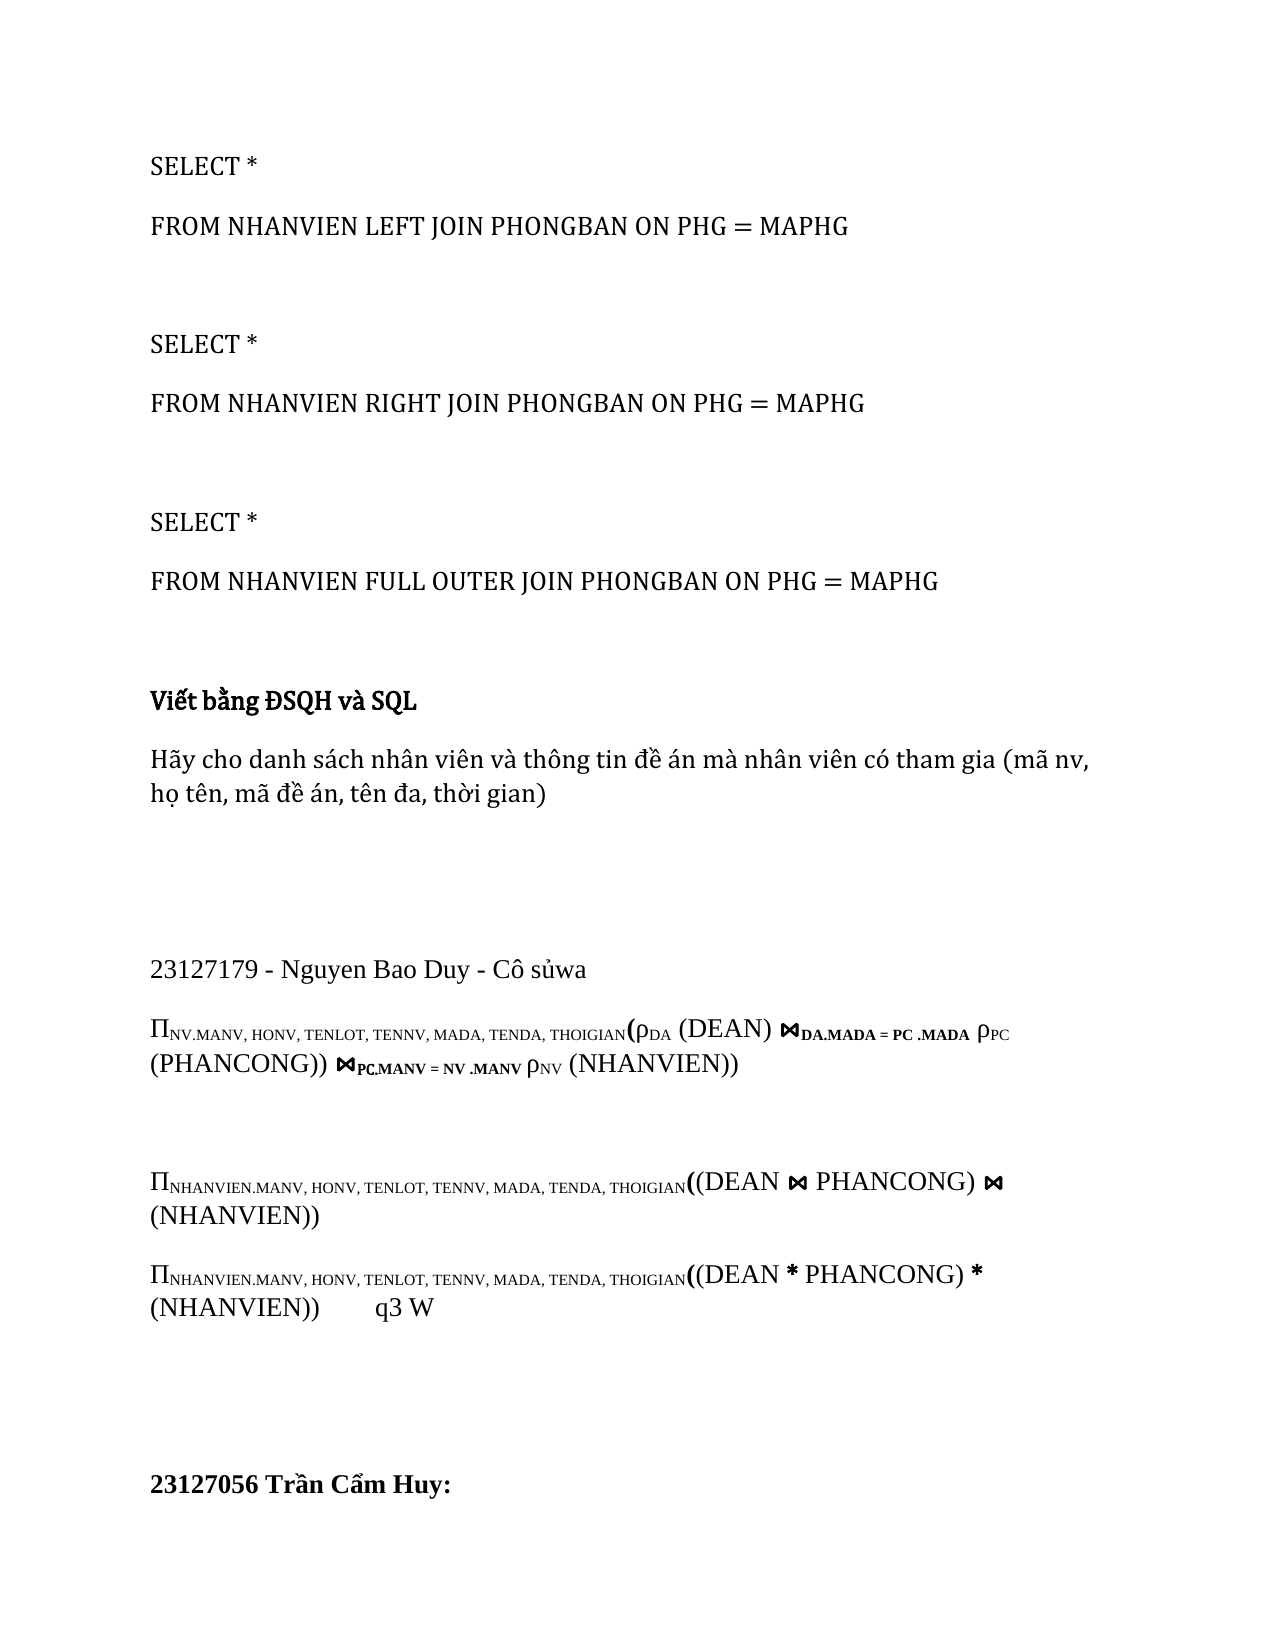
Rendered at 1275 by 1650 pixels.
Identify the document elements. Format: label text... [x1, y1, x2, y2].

text ΠNHANVIEN.MANV, HONV, TENLOT, TENNV, MADA, TENDA, THOIGIAN((DEAN * PHANCONG) * (NHANVIEN)) q3 W [150, 1257, 1125, 1323]
text ΠNV.MANV, HONV, TENLOT, TENNV, MADA, TENDA, THOIGIAN(ρDA (DEAN) ⋈DA.MADA = PC .MADA ρPC (PHANCONG)) ⋈PC.MANV = NV .MANV ρNV (NHANVIEN)) [150, 1012, 1125, 1078]
text ΠNHANVIEN.MANV, HONV, TENLOT, TENNV, MADA, TENDA, THOIGIAN((DEAN ⋈ PHANCONG) ⋈ (NHANVIEN)) [150, 1165, 1125, 1230]
text FROM NHANVIEN LEFT JOIN PHONGBAN ON PHG = MAPHG [150, 209, 1125, 241]
text Hãy cho danh sách nhân viên và thông tin đề án mà nhân viên có tham gia (mã nv, họ tên, mã đề án, tên đa, thời gian) [150, 743, 1125, 809]
text 23127179 - Nguyen Bao Duy - Cô sủwa [150, 953, 1125, 984]
text Viết bằng ĐSQH và SQL [150, 683, 1125, 715]
text SELECT * [150, 328, 1125, 359]
text SELECT * [150, 150, 1125, 182]
text 23127056 Trần Cẩm Huy: [150, 1469, 1125, 1500]
text SELECT * [150, 506, 1125, 537]
text FROM NHANVIEN RIGHT JOIN PHONGBAN ON PHG = MAPHG [150, 387, 1125, 419]
text FROM NHANVIEN FULL OUTER JOIN PHONGBAN ON PHG = MAPHG [150, 565, 1125, 597]
